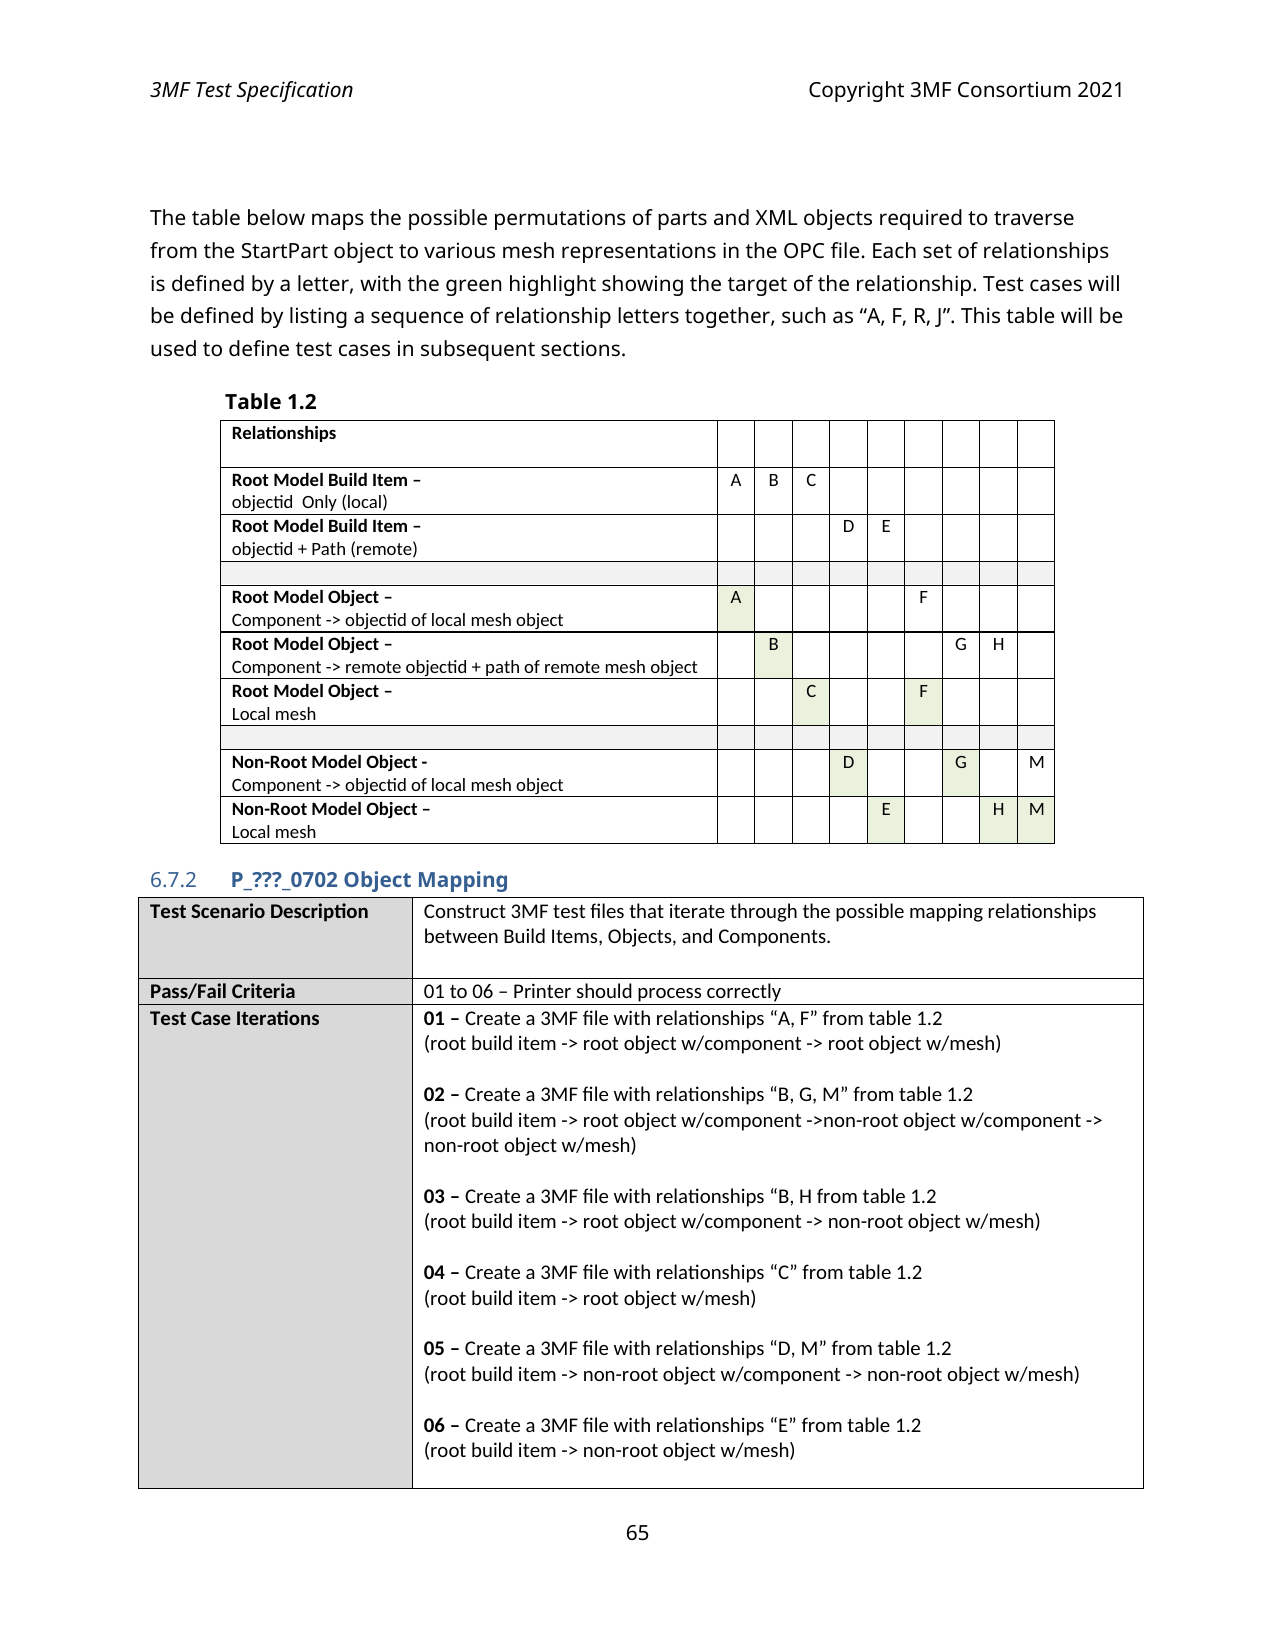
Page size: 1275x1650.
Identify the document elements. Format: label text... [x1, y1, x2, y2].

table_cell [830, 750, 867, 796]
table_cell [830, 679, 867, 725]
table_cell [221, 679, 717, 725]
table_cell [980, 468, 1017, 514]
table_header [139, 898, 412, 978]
text Table 1.2 [150, 387, 1125, 416]
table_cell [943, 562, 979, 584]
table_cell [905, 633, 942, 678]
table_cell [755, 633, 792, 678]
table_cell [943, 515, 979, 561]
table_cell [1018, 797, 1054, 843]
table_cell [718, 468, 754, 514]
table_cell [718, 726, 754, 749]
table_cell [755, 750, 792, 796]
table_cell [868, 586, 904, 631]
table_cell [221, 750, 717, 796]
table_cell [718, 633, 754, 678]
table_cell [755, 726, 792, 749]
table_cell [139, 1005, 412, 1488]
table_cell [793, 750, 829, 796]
text The table below maps the possible permutations of parts and XML objects required to traverse from the StartPart object to various mesh representations in the OPC file. Each set of relationships is defined by a letter, with the green highlight showing the target of the relationship. Test cases will be defined by listing a sequence of relationship letters together, such as “A, F, R, J”. This table will be used to define test cases in subsequent sections. [150, 203, 1125, 362]
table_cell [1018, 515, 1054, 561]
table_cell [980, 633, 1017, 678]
subtitle P_???_0702 Object Mapping [150, 865, 1125, 893]
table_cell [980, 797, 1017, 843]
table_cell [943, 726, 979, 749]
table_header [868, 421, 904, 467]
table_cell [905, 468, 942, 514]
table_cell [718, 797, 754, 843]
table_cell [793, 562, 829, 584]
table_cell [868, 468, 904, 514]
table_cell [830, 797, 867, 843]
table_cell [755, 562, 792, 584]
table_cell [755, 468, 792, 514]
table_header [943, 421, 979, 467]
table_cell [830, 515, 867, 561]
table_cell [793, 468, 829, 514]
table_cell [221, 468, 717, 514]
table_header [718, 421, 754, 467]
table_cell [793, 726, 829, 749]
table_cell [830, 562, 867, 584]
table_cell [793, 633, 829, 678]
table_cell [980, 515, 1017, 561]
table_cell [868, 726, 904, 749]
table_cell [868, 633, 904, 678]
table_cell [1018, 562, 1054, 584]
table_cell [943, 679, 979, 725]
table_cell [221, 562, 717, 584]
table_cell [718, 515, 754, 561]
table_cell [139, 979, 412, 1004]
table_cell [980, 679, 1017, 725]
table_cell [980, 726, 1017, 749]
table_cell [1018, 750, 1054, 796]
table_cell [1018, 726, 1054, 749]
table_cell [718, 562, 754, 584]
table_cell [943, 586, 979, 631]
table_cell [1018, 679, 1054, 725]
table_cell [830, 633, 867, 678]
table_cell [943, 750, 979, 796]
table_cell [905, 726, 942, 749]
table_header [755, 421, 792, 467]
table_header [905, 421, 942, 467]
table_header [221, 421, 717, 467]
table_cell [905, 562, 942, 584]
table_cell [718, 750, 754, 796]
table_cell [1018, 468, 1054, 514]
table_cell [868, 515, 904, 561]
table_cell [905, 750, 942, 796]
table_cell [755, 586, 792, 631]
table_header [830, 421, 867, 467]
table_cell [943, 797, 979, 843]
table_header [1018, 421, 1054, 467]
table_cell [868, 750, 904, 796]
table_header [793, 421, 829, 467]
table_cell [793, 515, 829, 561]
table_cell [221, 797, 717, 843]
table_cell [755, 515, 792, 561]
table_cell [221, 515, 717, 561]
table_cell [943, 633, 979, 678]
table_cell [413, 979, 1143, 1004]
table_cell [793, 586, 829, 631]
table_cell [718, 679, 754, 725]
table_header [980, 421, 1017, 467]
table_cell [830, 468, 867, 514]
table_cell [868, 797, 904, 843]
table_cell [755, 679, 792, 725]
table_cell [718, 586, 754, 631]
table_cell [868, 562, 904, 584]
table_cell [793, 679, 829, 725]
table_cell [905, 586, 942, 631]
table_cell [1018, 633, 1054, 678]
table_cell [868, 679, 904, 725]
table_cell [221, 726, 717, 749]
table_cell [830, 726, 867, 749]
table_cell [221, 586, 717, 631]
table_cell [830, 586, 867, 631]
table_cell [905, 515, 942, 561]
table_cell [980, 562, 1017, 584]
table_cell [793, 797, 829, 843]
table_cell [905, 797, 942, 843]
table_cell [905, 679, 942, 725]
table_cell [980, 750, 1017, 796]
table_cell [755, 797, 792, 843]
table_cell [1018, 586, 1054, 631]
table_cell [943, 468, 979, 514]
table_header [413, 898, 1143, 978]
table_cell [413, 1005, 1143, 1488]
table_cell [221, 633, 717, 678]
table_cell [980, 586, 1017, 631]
